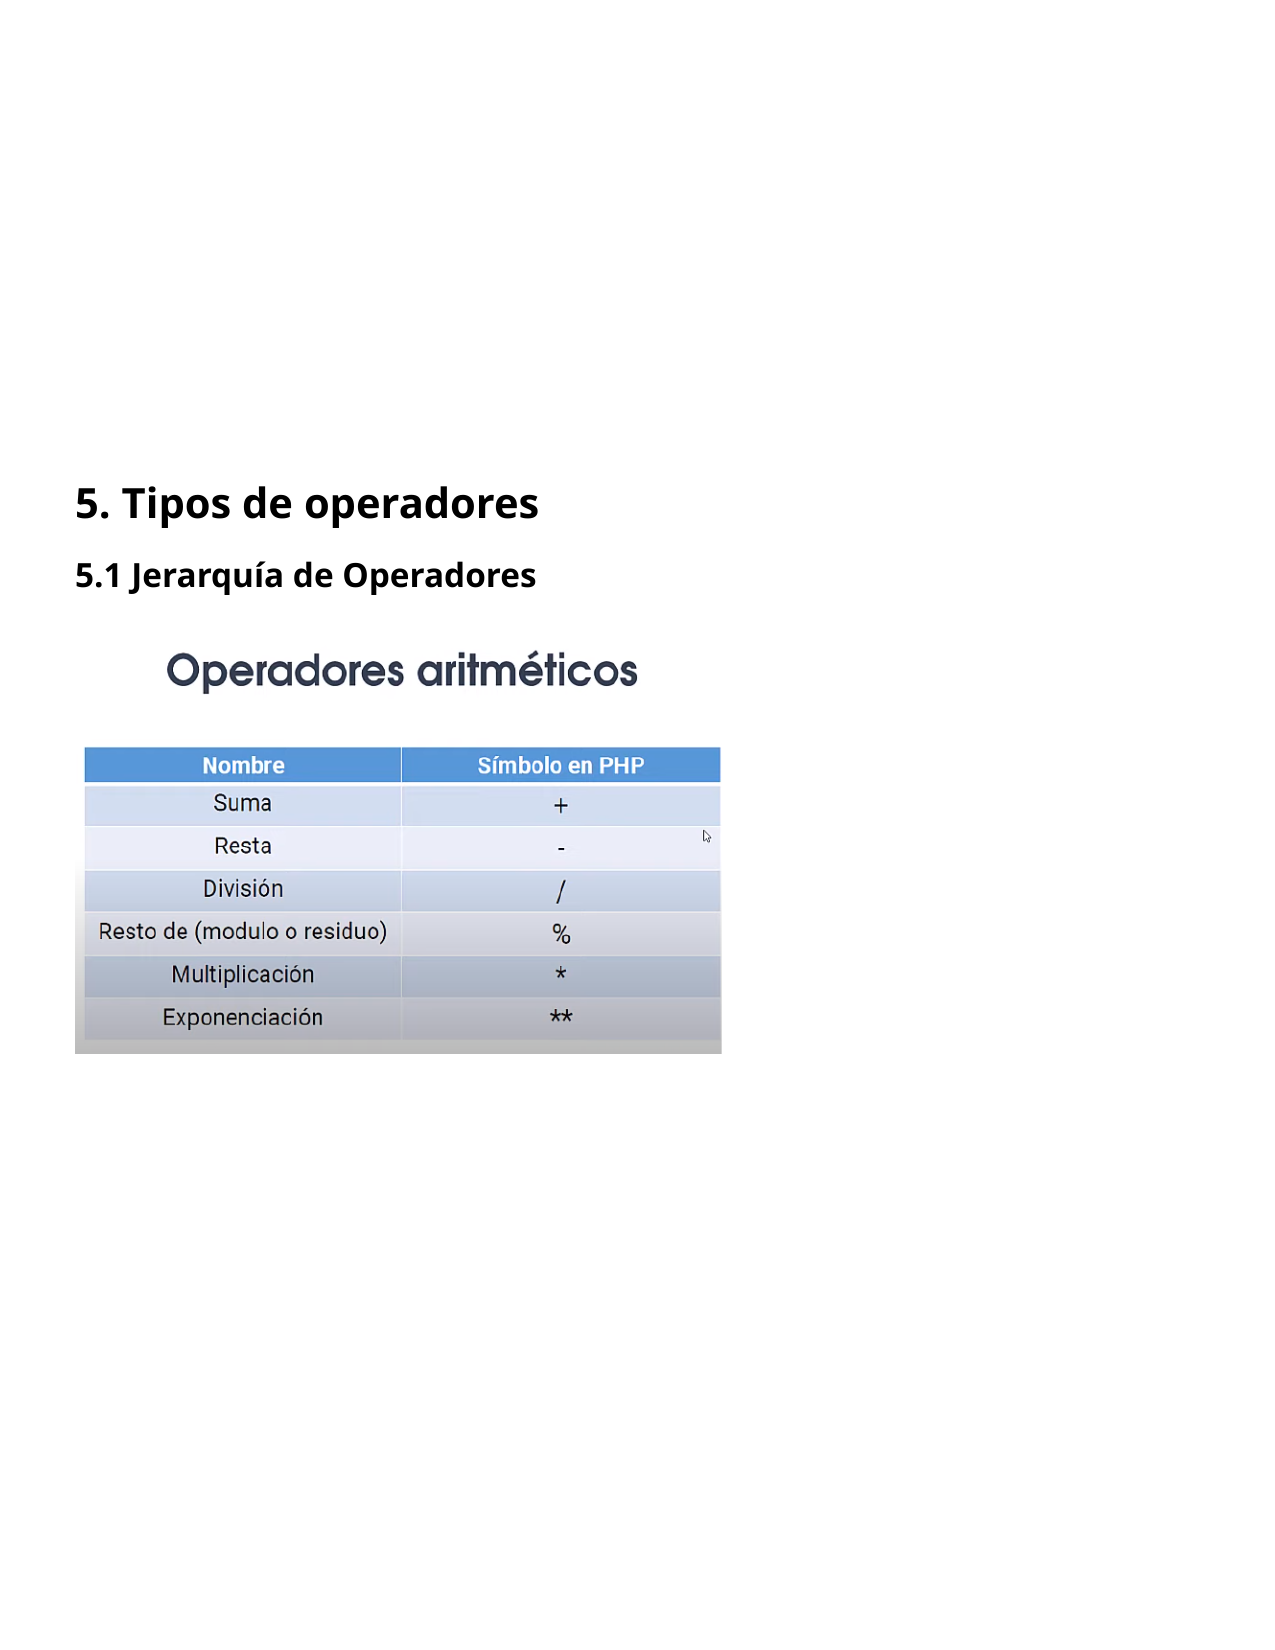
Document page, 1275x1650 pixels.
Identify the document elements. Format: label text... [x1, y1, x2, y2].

picture [75, 640, 722, 1054]
subtitle 5. Tipos de operadores [75, 474, 1200, 531]
subtitle 5.1 Jerarquía de Operadores [75, 552, 1200, 597]
